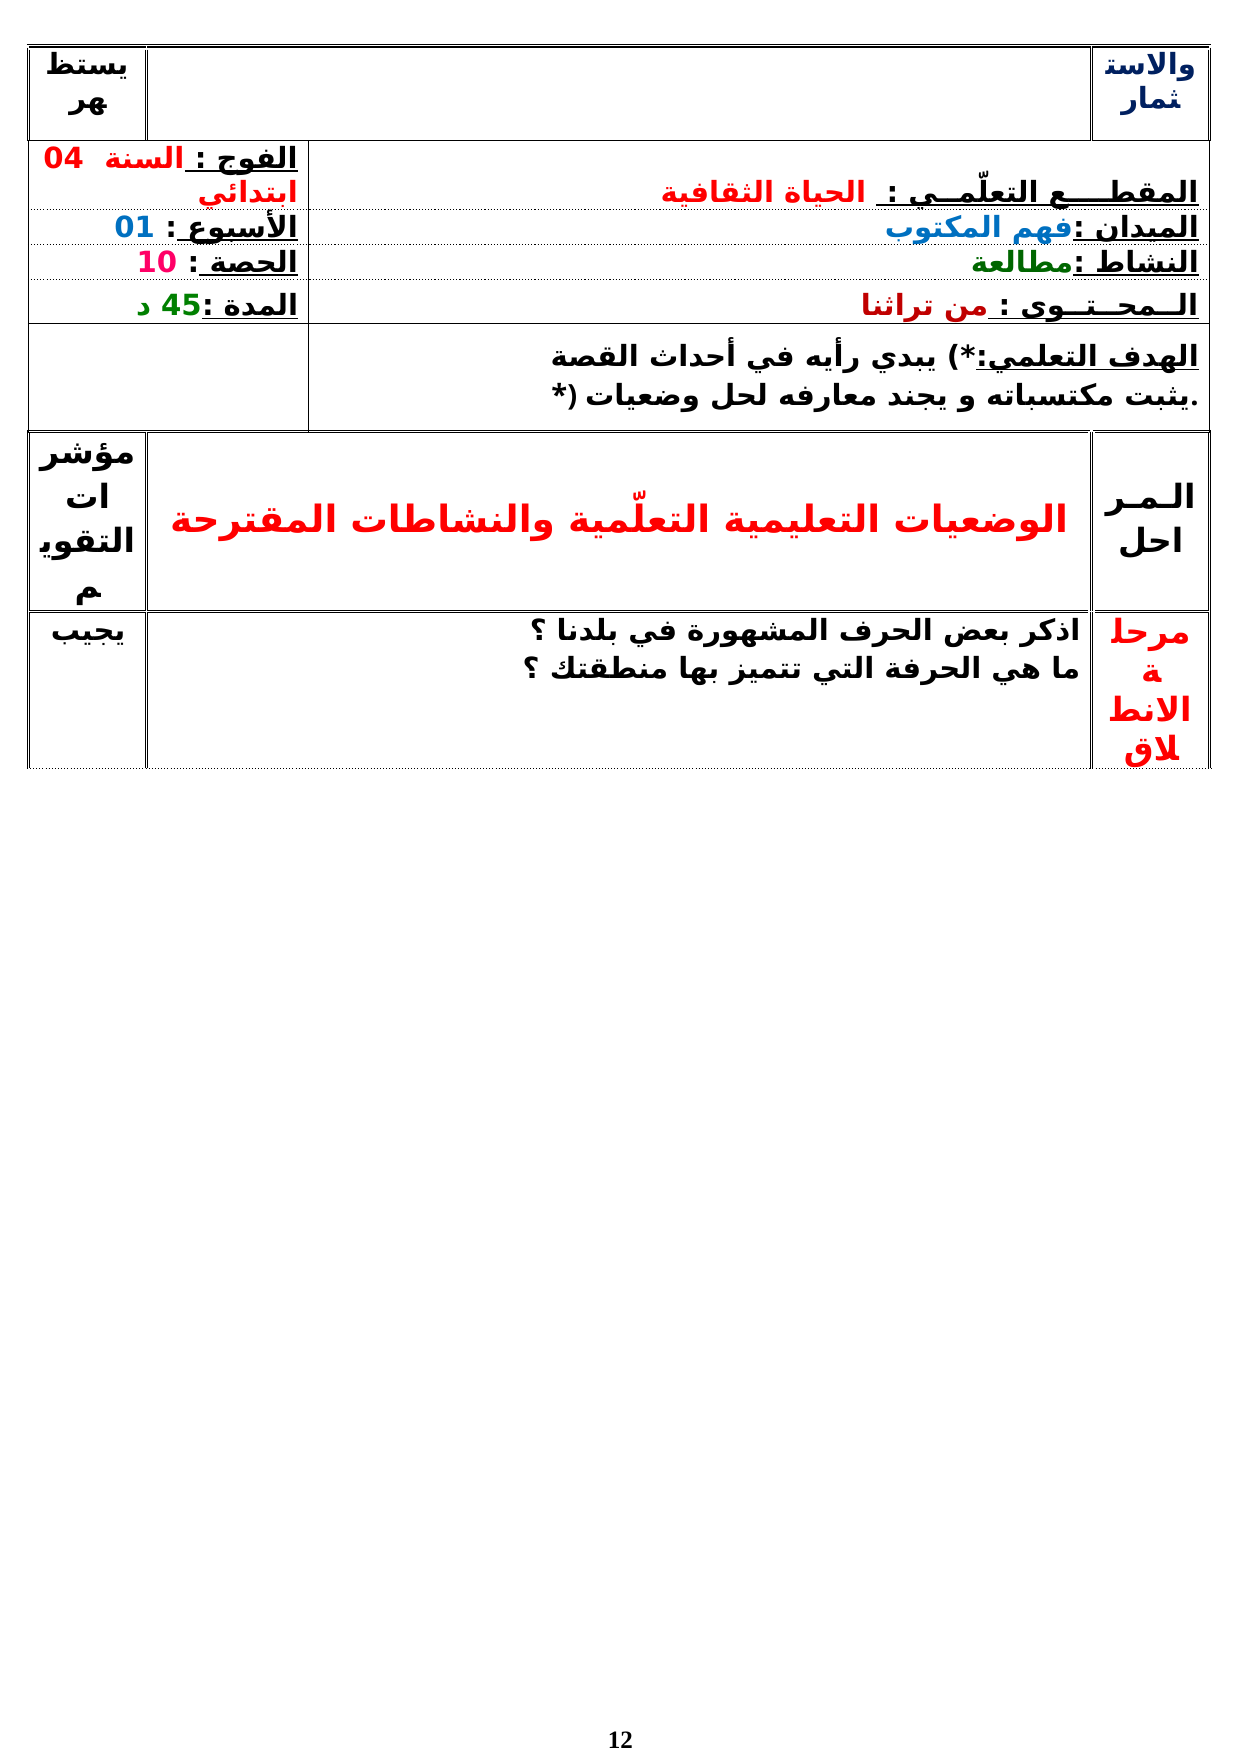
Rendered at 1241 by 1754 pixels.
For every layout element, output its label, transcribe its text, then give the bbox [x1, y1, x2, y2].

table_cell النشاط :مطالعة [309, 244, 1209, 279]
table_cell يحفظ و يستظهر [28, 45, 147, 140]
table_cell [29, 324, 308, 430]
table_cell الحصة : 10 [29, 244, 308, 279]
table_cell الميدان :فهم المكتوب [309, 209, 1209, 244]
table_cell الهدف التعلمي:*) يبدي رأيه في أحداث القصة *) يثبت مكتسباته و يجند معارفه لحل وضعيات. [309, 324, 1209, 430]
table_cell الوضعيات التعليمية التعلّمية والنشاطات المقترحة [148, 430, 1092, 610]
table_cell الــمحــتــوى : من تراثنا [309, 279, 1209, 323]
table_cell الأسبوع : 01 [29, 209, 308, 244]
table_cell يجيب [30, 613, 145, 768]
table_cell الفوج : السنة 04 ابتدائي [29, 141, 308, 209]
table_cell مؤشرات التقويم [30, 433, 145, 610]
table_cell مرحلة الانطلاق [1093, 610, 1208, 768]
table_cell المقطــــع التعلّمــي : الحياة الثقافية [309, 140, 1209, 209]
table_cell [147, 48, 1090, 140]
table_cell التدريب والاستثمار [1092, 45, 1210, 140]
table_cell الـمـراحل [1092, 430, 1208, 610]
table_cell اذكر بعض الحرف المشهورة في بلدنا ؟ ما هي الحرفة التي تتميز بها منطقتك ؟ [148, 610, 1090, 768]
table_cell المدة :45 د [29, 279, 308, 323]
